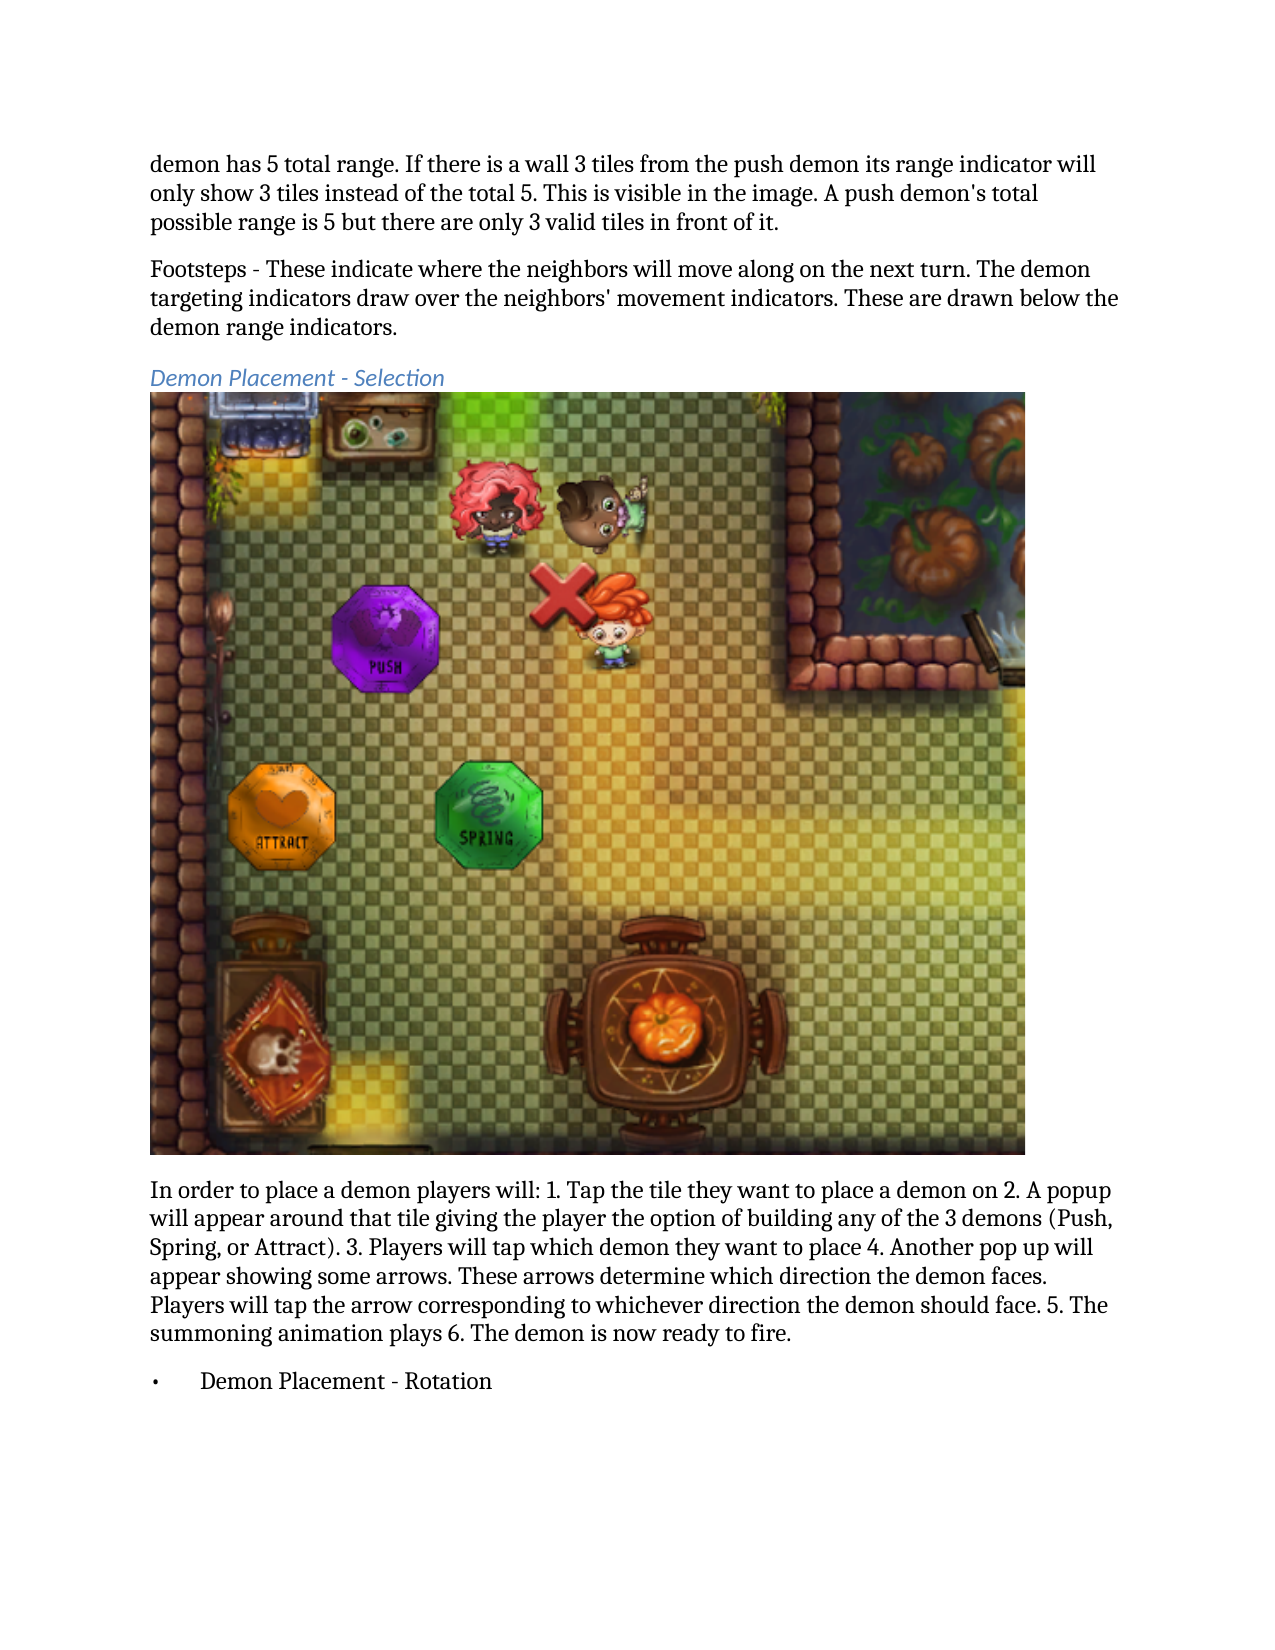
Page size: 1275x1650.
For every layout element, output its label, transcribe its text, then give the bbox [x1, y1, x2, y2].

text Footsteps - These indicate where the neighbors will move along on the next turn. The demon targeting indicators draw over the neighbors' movement indicators. These are drawn below the demon range indicators. [150, 255, 1125, 341]
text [150, 150, 1125, 236]
list Demon Placement - Rotation [150, 1367, 1125, 1396]
text In order to place a demon players will: 1. Tap the tile they want to place a demon on 2. A popup will appear around that tile giving the player the option of building any of the 3 demons (Push, Spring, or Attract). 3. Players will tap which demon they want to place 4. Another pop up will appear showing some arrows. These arrows determine which direction the demon faces. Players will tap the arrow corresponding to whichever direction the demon should face. 5. The summoning animation plays 6. The demon is now ready to fire. [150, 1176, 1125, 1348]
subtitle Demon Placement - Selection [150, 362, 1125, 393]
picture [150, 392, 1025, 1155]
